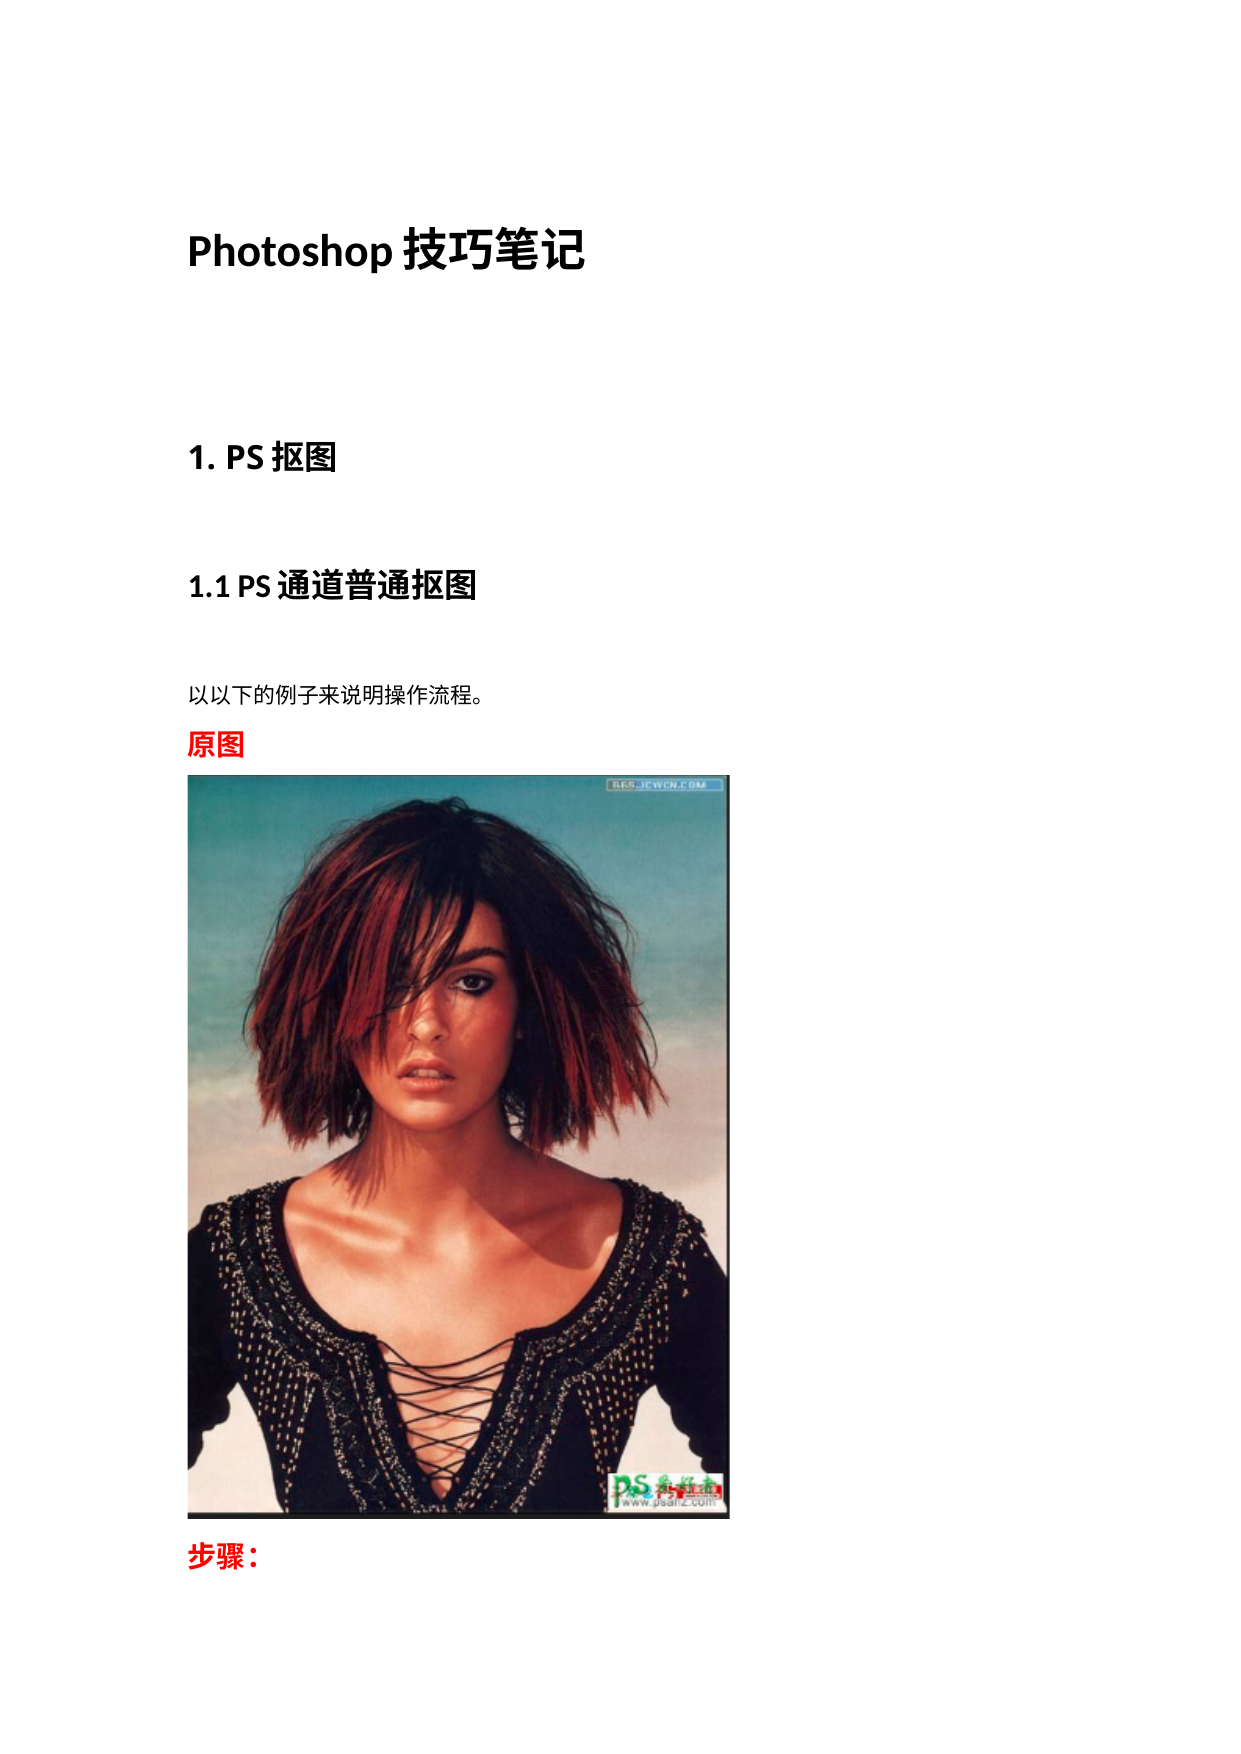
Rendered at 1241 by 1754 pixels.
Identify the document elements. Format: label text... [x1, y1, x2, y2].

text 步骤： [187, 1522, 1053, 1587]
text 原图 [187, 710, 1053, 775]
subtitle Photoshop技巧笔记 [187, 197, 1053, 295]
subtitle PS抠图 [187, 423, 1053, 488]
text 以以下的例子来说明操作流程。 [187, 677, 1053, 710]
picture [187, 775, 730, 1519]
subtitle PS通道普通抠图 [187, 550, 1053, 615]
